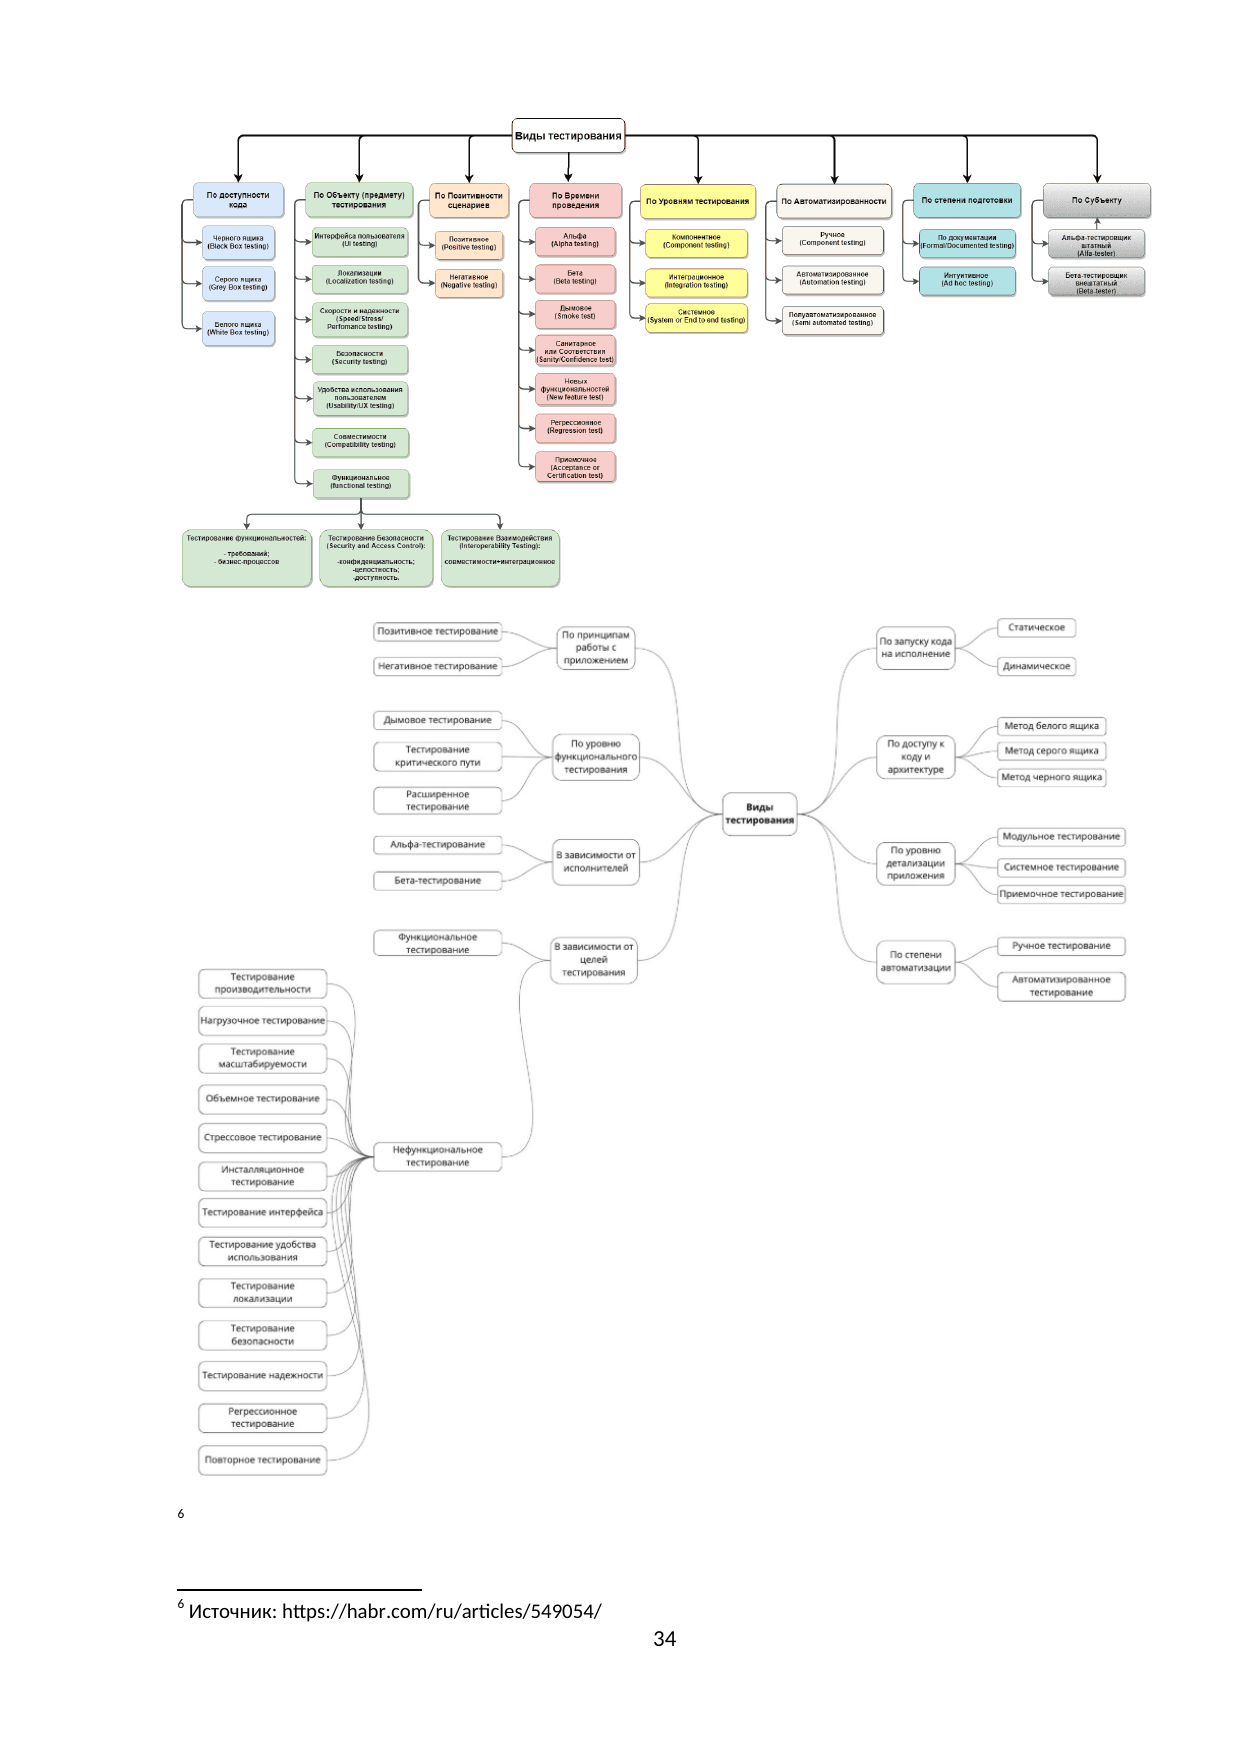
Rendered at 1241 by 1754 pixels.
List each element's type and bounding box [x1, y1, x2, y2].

picture [177, 606, 1152, 1487]
picture [177, 118, 1152, 588]
